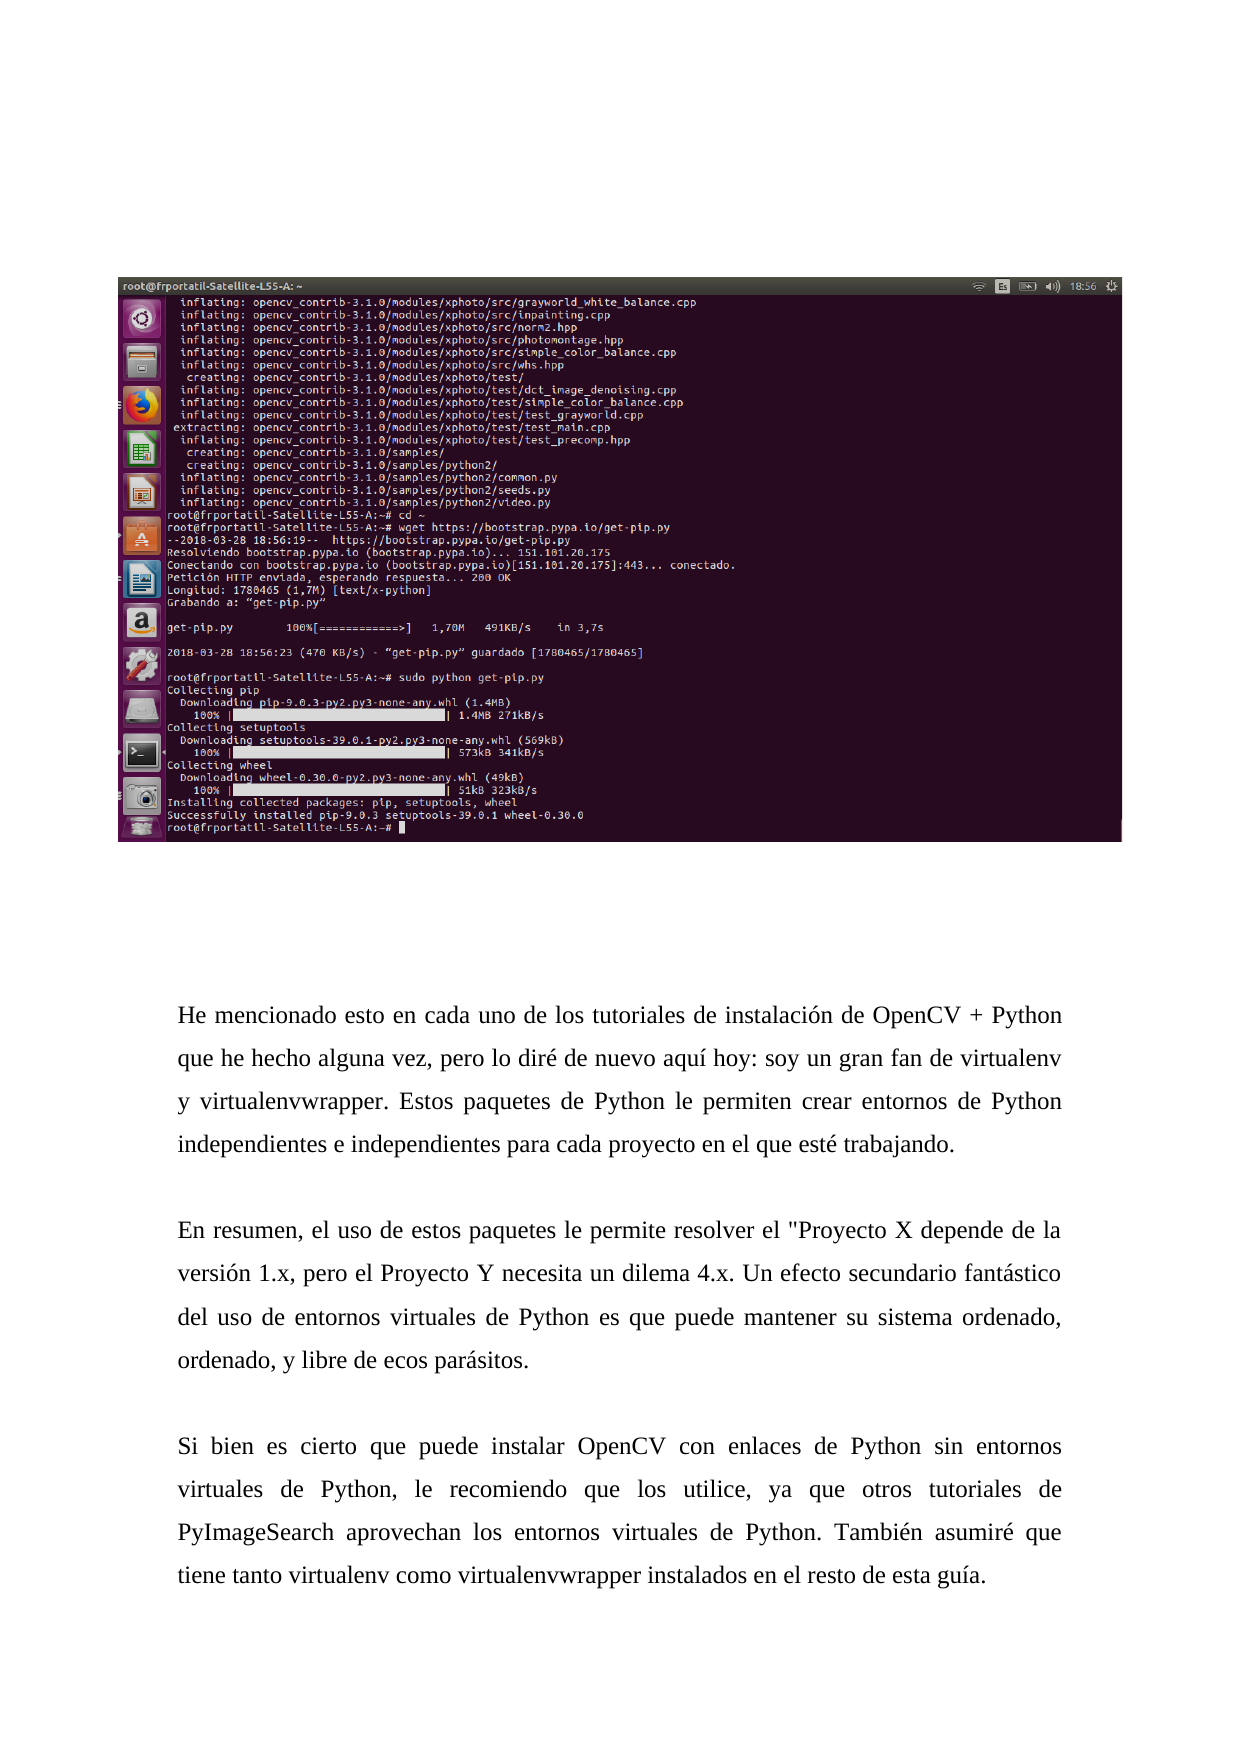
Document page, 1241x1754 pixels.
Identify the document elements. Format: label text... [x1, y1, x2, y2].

text He mencionado esto en cada uno de los tutoriales de instalación de OpenCV + Python que he hecho alguna vez, pero lo diré de nuevo aquí hoy: soy un gran fan de virtualenv y virtualenvwrapper. Estos paquetes de Python le permiten crear entornos de Python independientes e independientes para cada proyecto en el que esté trabajando. [177, 1000, 1063, 1158]
picture [118, 277, 1123, 842]
text En resumen, el uso de estos paquetes le permite resolver el "Proyecto X depende de la versión 1.x, pero el Proyecto Y necesita un dilema 4.x. Un efecto secundario fantástico del uso de entornos virtuales de Python es que puede mantener su sistema ordenado, ordenado, y libre de ecos parásitos. [177, 1215, 1063, 1373]
text Si bien es cierto que puede instalar OpenCV con enlaces de Python sin entornos virtuales de Python, le recomiendo que los utilice, ya que otros tutoriales de PyImageSearch aprovechan los entornos virtuales de Python. También asumiré que tiene tanto virtualenv como virtualenvwrapper instalados en el resto de esta guía. [177, 1431, 1063, 1589]
